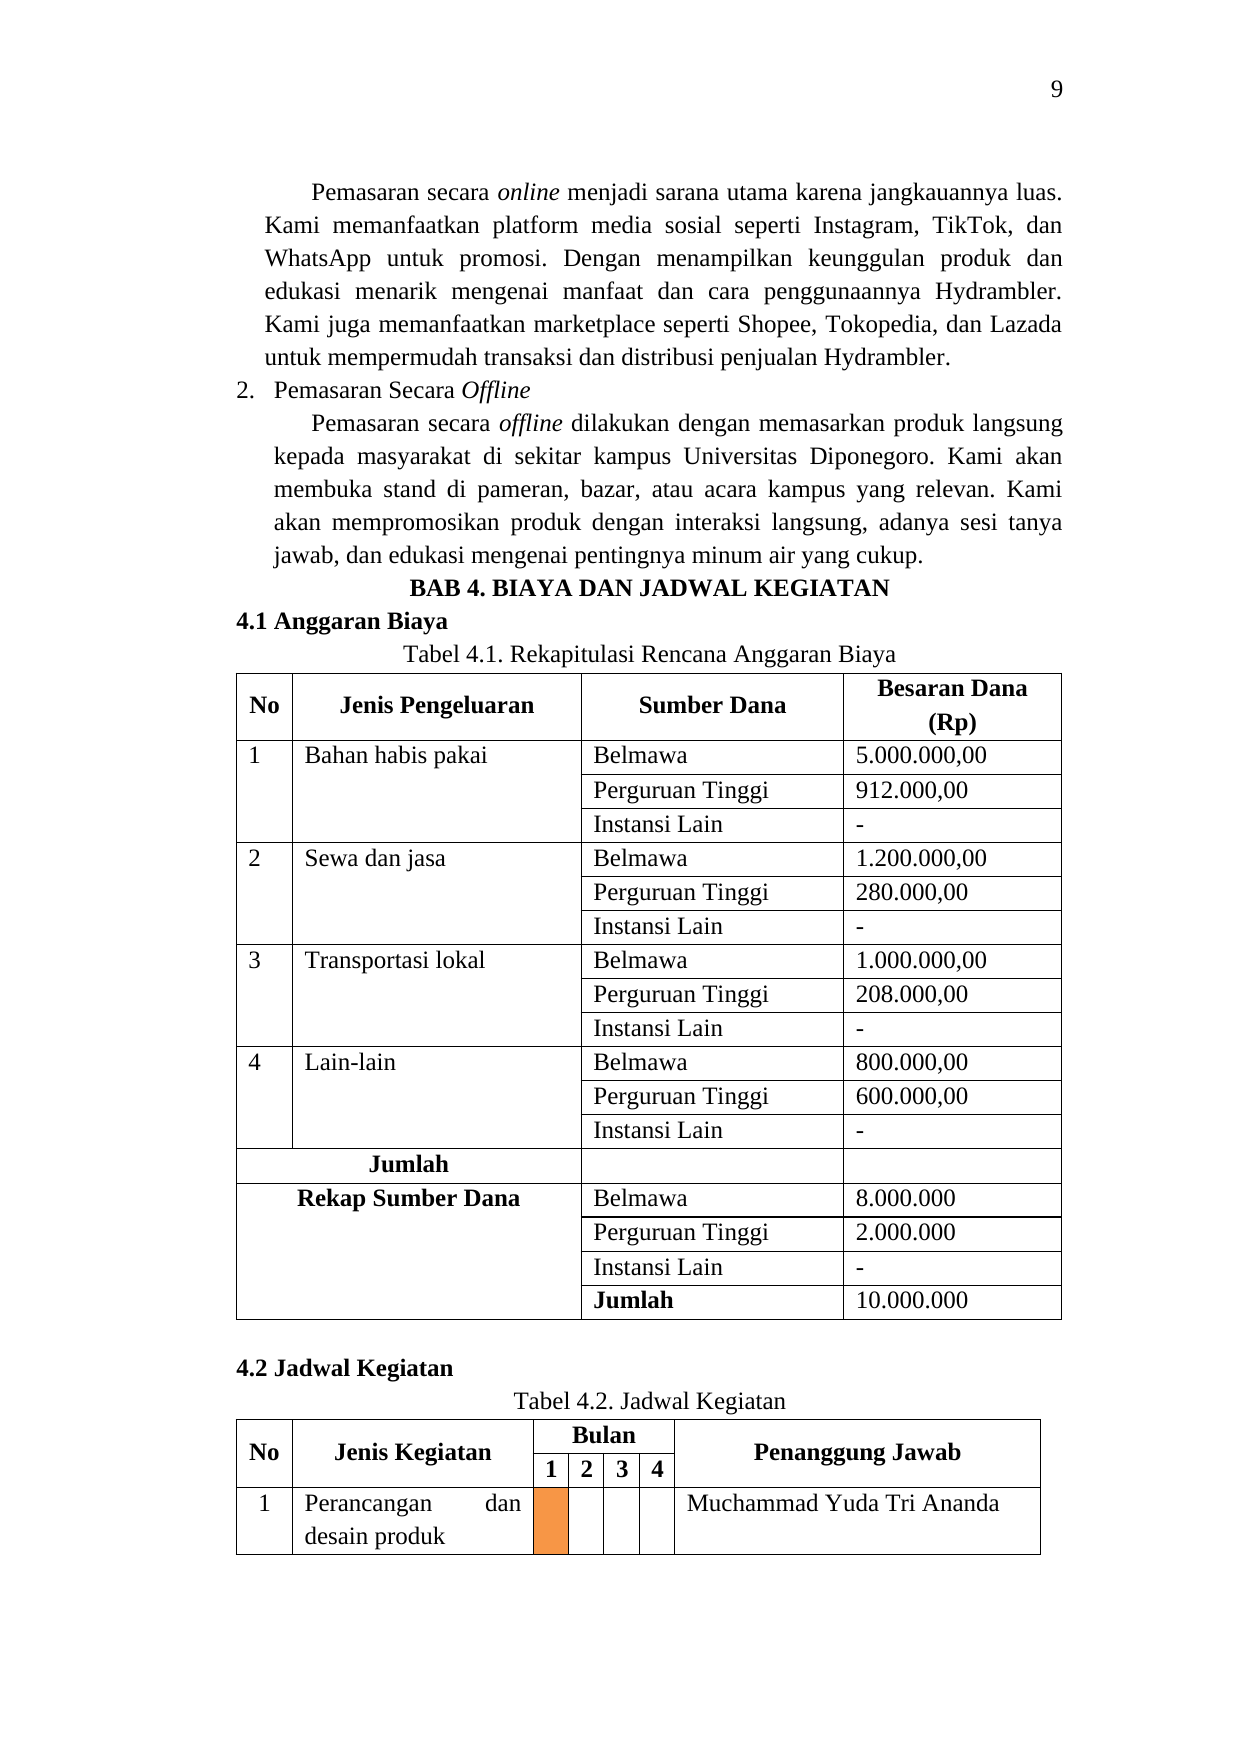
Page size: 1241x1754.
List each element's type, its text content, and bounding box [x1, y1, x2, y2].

table_cell Belmawa [582, 1184, 843, 1216]
table_cell - [844, 1115, 1061, 1148]
table_header No [237, 674, 292, 739]
table_cell 1 [237, 1488, 292, 1554]
table_cell 800.000,00 [844, 1047, 1061, 1080]
table_cell 280.000,00 [844, 877, 1061, 910]
table_cell - [844, 809, 1061, 842]
table_cell - [844, 911, 1061, 944]
table_cell [569, 1488, 603, 1554]
table_cell [604, 1488, 639, 1554]
table_cell Jumlah [582, 1286, 843, 1319]
table_cell 2 [569, 1454, 603, 1487]
table_cell 2 [237, 843, 292, 944]
table_cell Perguruan Tinggi [582, 979, 843, 1012]
subtitle Anggaran Biaya [236, 606, 1063, 635]
table_cell 5.000.000,00 [844, 741, 1061, 774]
table_cell Instansi Lain [582, 809, 843, 842]
table_cell 1 [534, 1454, 568, 1487]
table_cell Sewa dan jasa [293, 843, 581, 944]
table_header No [237, 1420, 292, 1487]
table_cell Perguruan Tinggi [582, 1218, 843, 1251]
table_cell [534, 1488, 568, 1554]
subtitle Jadwal Kegiatan [236, 1353, 1063, 1381]
table_cell Belmawa [582, 843, 843, 876]
text Pemasaran secara online menjadi sarana utama karena jangkauannya luas. Kami memanfaatkan platform media sosial seperti Instagram, TikTok, dan WhatsApp untuk promosi. Dengan menampilkan keunggulan produk dan edukasi menarik mengenai manfaat dan cara penggunaannya Hydrambler. Kami juga memanfaatkan marketplace seperti Shopee, Tokopedia, dan Lazada untuk mempermudah transaksi dan distribusi penjualan Hydrambler. [264, 177, 1063, 371]
table_header Bulan [534, 1420, 674, 1453]
table_cell - [844, 1252, 1061, 1284]
table_cell Bahan habis pakai [293, 741, 581, 842]
table_cell Perguruan Tinggi [582, 1081, 843, 1114]
table_cell Instansi Lain [582, 1252, 843, 1284]
text Tabel 4.1. Rekapitulasi Rencana Anggaran Biaya [236, 639, 1063, 668]
table_cell 3 [237, 945, 292, 1046]
table_cell Jumlah [237, 1149, 581, 1182]
table_cell 912.000,00 [844, 775, 1061, 808]
subtitle BAB 4. BIAYA DAN JADWAL KEGIATAN [236, 573, 1063, 602]
table_cell 8.000.000 [844, 1184, 1061, 1216]
table_cell Transportasi lokal [293, 945, 581, 1046]
table_cell Instansi Lain [582, 1013, 843, 1046]
table_cell - [844, 1013, 1061, 1046]
text Pemasaran secara offline dilakukan dengan memasarkan produk langsung kepada masyarakat di sekitar kampus Universitas Diponegoro. Kami akan membuka stand di pameran, bazar, atau acara kampus yang relevan. Kami akan mempromosikan produk dengan interaksi langsung, adanya sesi tanya jawab, dan edukasi mengenai pentingnya minum air yang cukup. [274, 408, 1063, 569]
table_cell Muchammad Yuda Tri Ananda [675, 1488, 1040, 1554]
list Pemasaran Secara Offline [236, 375, 1063, 404]
table_cell 4 [237, 1047, 292, 1148]
table_cell [582, 1149, 843, 1182]
table_header Jenis Pengeluaran [293, 674, 581, 739]
table_cell 600.000,00 [844, 1081, 1061, 1114]
table_cell Instansi Lain [582, 1115, 843, 1148]
table_cell 1.000.000,00 [844, 945, 1061, 978]
table_cell Instansi Lain [582, 911, 843, 944]
table_cell Rekap Sumber Dana [237, 1184, 581, 1319]
table_cell Belmawa [582, 741, 843, 774]
table_cell 208.000,00 [844, 979, 1061, 1012]
table_header Penanggung Jawab [675, 1420, 1040, 1487]
table_cell 2.000.000 [844, 1218, 1061, 1251]
table_cell [844, 1149, 1061, 1182]
table_cell Perguruan Tinggi [582, 877, 843, 910]
table_cell Perancangan dan desain produk [293, 1488, 533, 1554]
table_cell Belmawa [582, 945, 843, 978]
table_cell 10.000.000 [844, 1286, 1061, 1319]
table_cell Perguruan Tinggi [582, 775, 843, 808]
table_cell [640, 1488, 674, 1554]
table_cell 3 [604, 1454, 639, 1487]
table_cell 4 [640, 1454, 674, 1487]
table_cell Lain-lain [293, 1047, 581, 1148]
table_header Jenis Kegiatan [293, 1420, 533, 1487]
table_header Sumber Dana [582, 674, 843, 739]
text Tabel 4.2. Jadwal Kegiatan [236, 1386, 1063, 1414]
table_cell 1 [237, 741, 292, 842]
table_cell 1.200.000,00 [844, 843, 1061, 876]
table_header Besaran Dana (Rp) [844, 674, 1061, 739]
table_cell Belmawa [582, 1047, 843, 1080]
